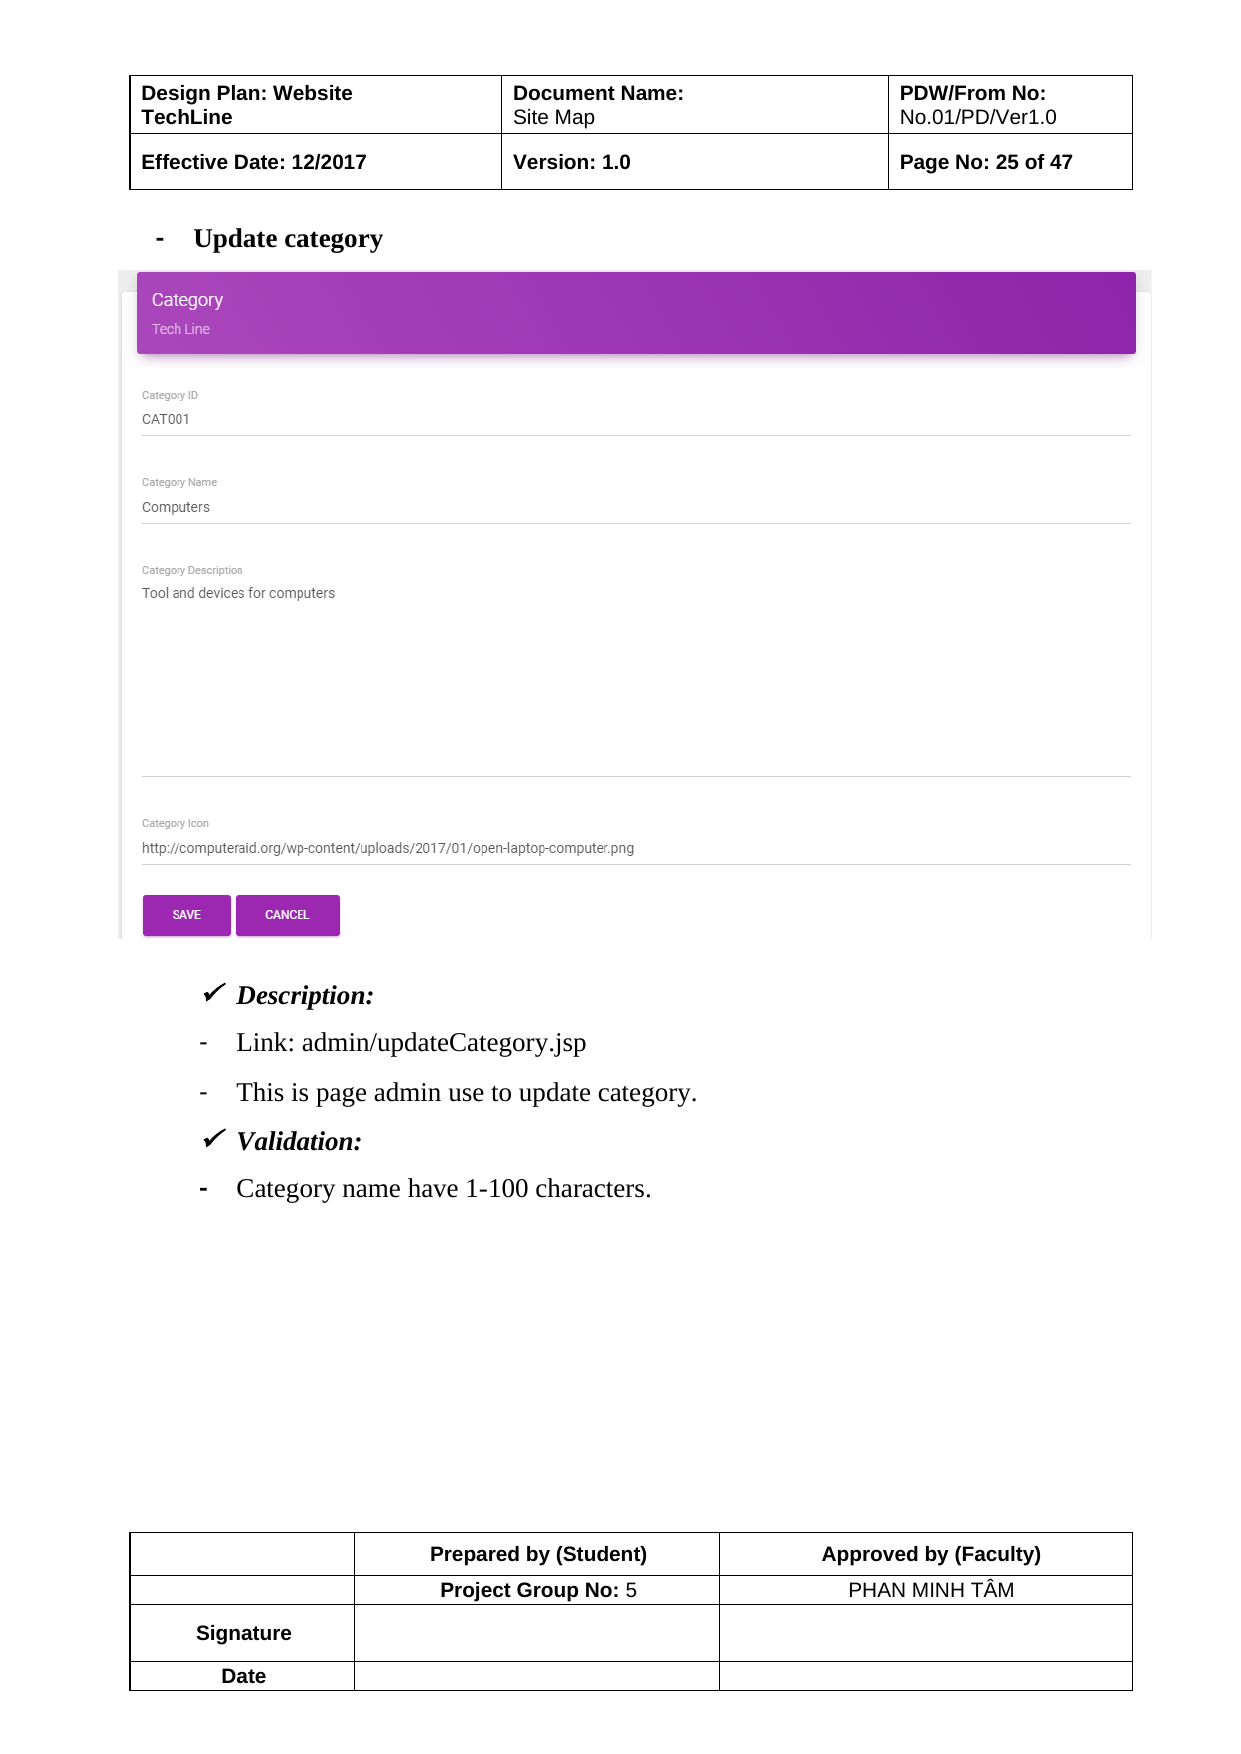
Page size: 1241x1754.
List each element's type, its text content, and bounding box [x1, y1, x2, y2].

list Update category [156, 221, 1152, 254]
list Description: [199, 979, 1152, 1010]
list Validation: [199, 1124, 1152, 1156]
list This is page admin use to update category. [199, 1075, 1152, 1108]
list Category name have 1-100 characters. [199, 1171, 1152, 1204]
picture [118, 270, 1152, 939]
list Link: admin/updateCategory.jsp [199, 1026, 1152, 1059]
